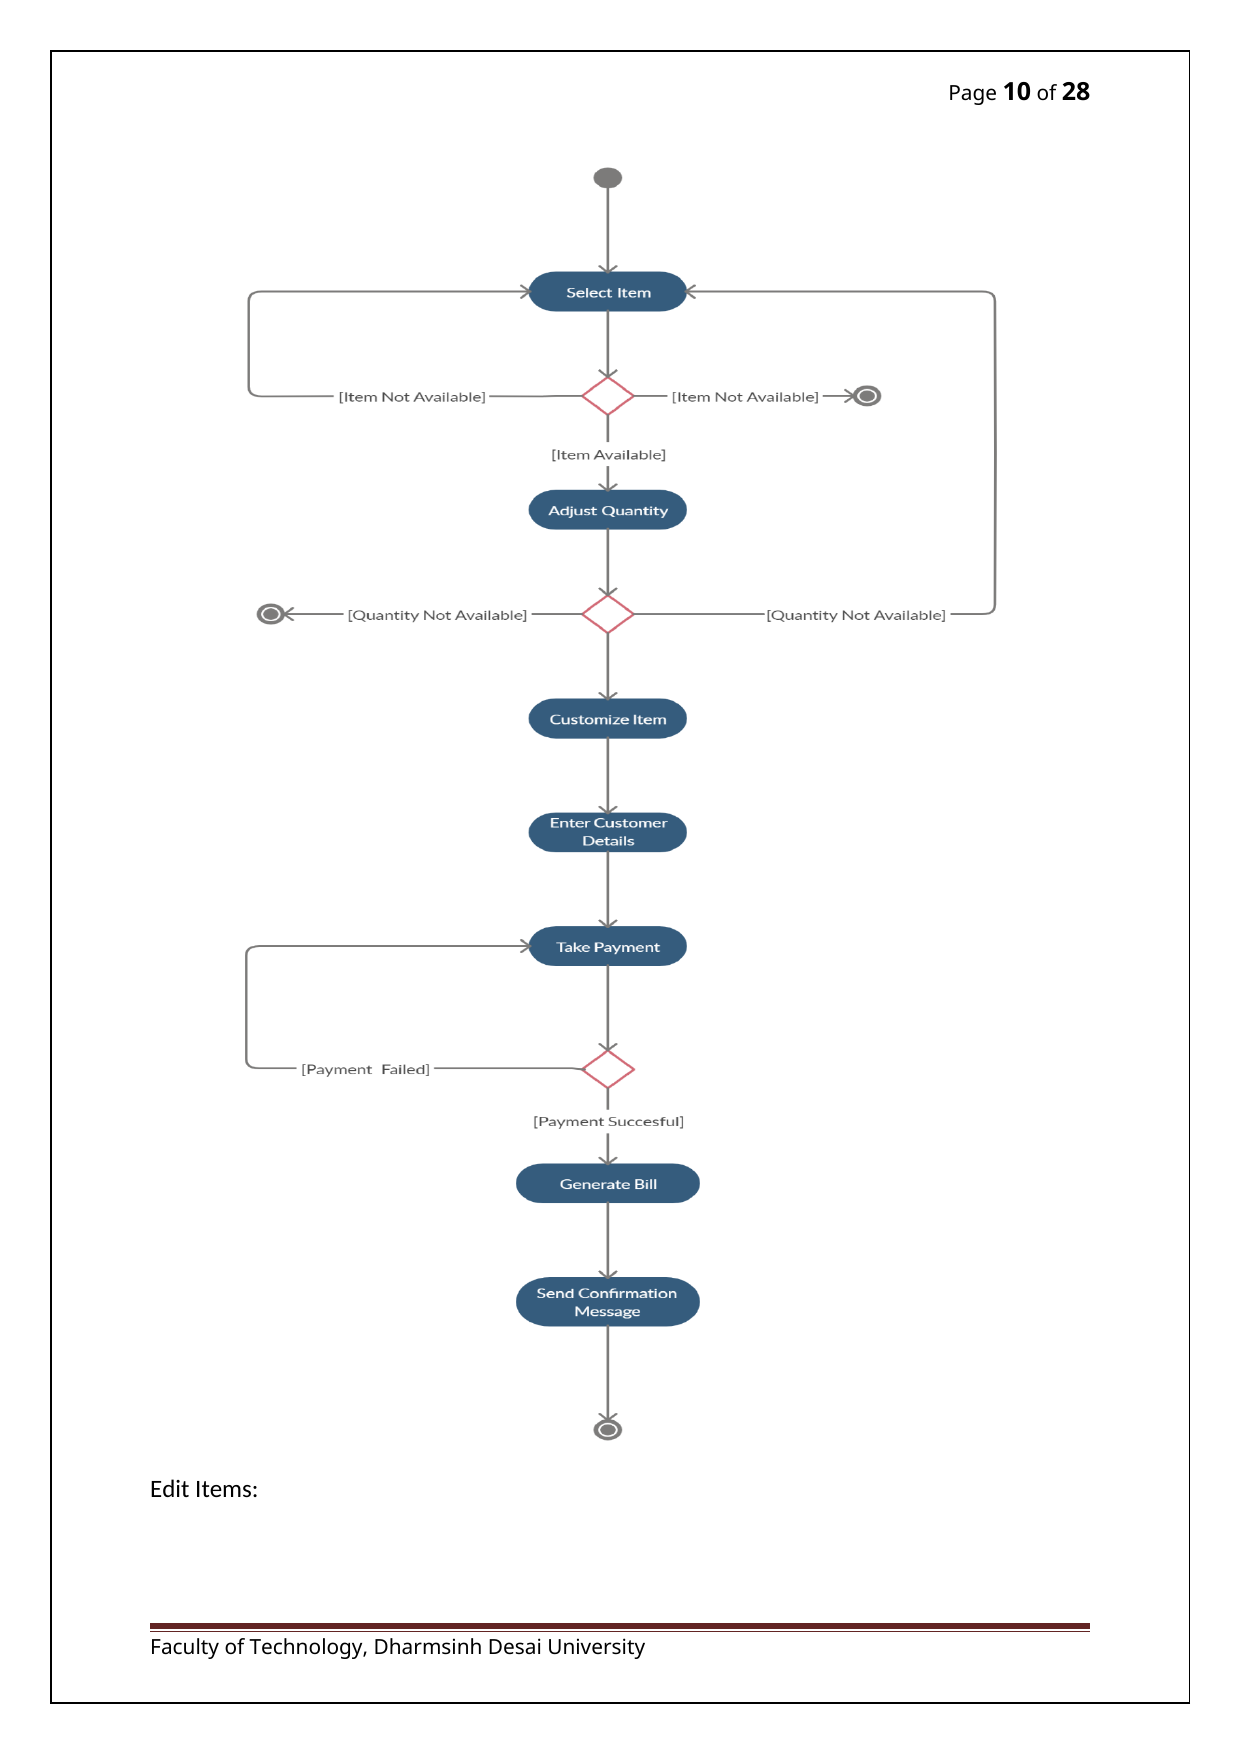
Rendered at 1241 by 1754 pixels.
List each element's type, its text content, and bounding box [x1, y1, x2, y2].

picture [220, 150, 1021, 1458]
text Edit Items: [150, 1473, 1090, 1504]
